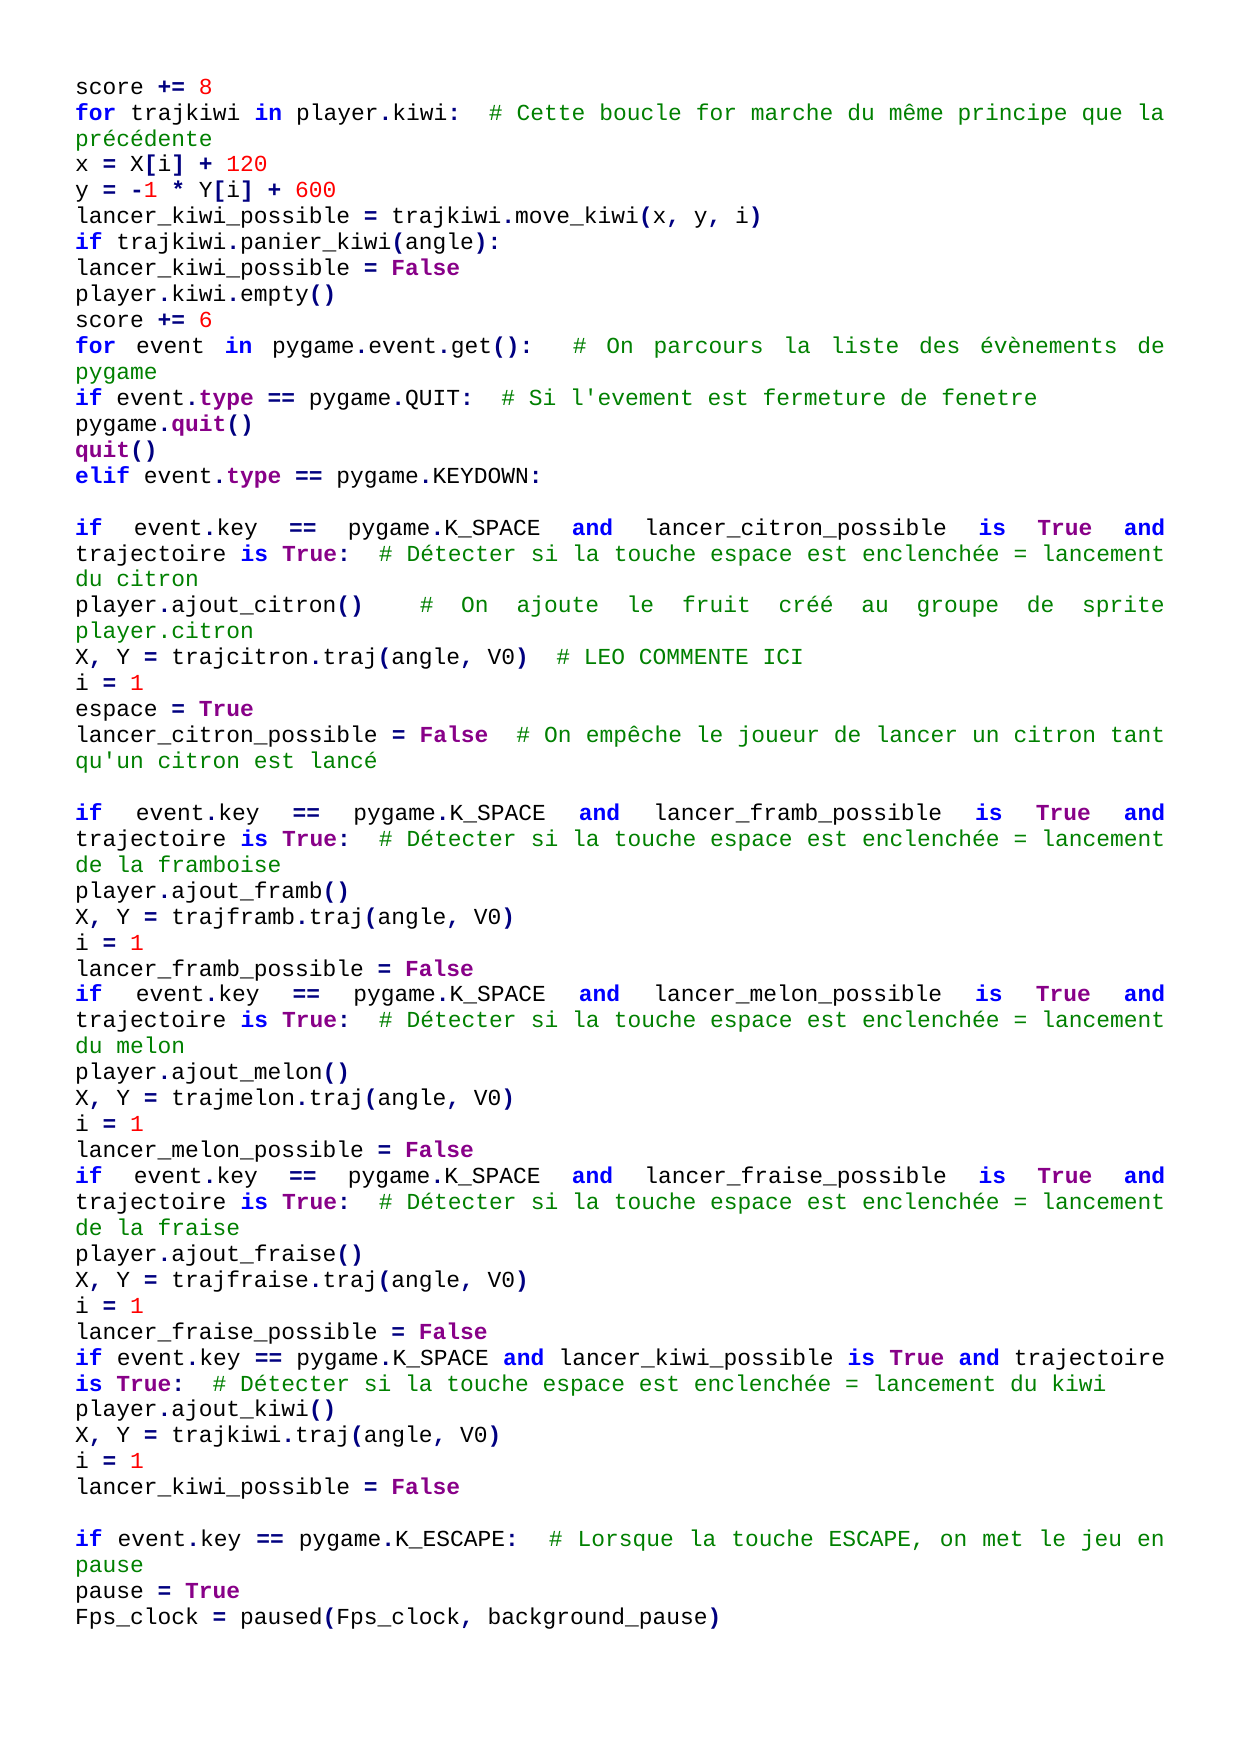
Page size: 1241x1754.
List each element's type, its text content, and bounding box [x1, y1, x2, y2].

text for trajkiwi in player.kiwi: # Cette boucle for marche du même principe que la précédente [75, 101, 1165, 153]
text player.ajout_framb() [75, 879, 1165, 905]
text i = 1 [75, 931, 1165, 957]
text score += 8 [75, 75, 1165, 101]
text elif event.type == pygame.KEYDOWN: [75, 464, 1165, 490]
text player.ajout_kiwi() [75, 1398, 1165, 1424]
text lancer_kiwi_possible = False [75, 1476, 1165, 1502]
text X, Y = trajframb.traj(angle, V0) [75, 905, 1165, 931]
text espace = True [75, 697, 1165, 723]
text X, Y = trajfraise.traj(angle, V0) [75, 1268, 1165, 1294]
text Fps_clock = paused(Fps_clock, background_pause) [75, 1605, 1165, 1631]
text pygame.quit() [75, 412, 1165, 438]
text X, Y = trajcitron.traj(angle, V0) # LEO COMMENTE ICI [75, 646, 1165, 672]
text y = -1 * Y[i] + 600 [75, 179, 1165, 205]
text if event.key == pygame.K_SPACE and lancer_framb_possible is True and trajectoire is True: # Détecter si la touche espace est enclenchée = lancement de la framboise [75, 801, 1165, 879]
text player.kiwi.empty() [75, 282, 1165, 308]
text if event.key == pygame.K_SPACE and lancer_citron_possible is True and trajectoire is True: # Détecter si la touche espace est enclenchée = lancement du citron [75, 516, 1165, 594]
text player.ajout_fraise() [75, 1242, 1165, 1268]
text player.ajout_citron() # On ajoute le fruit créé au groupe de sprite player.citron [75, 594, 1165, 646]
text i = 1 [75, 1450, 1165, 1476]
text i = 1 [75, 672, 1165, 697]
text for event in pygame.event.get(): # On parcours la liste des évènements de pygame [75, 334, 1165, 386]
text if event.key == pygame.K_SPACE and lancer_fraise_possible is True and trajectoire is True: # Détecter si la touche espace est enclenchée = lancement de la fraise [75, 1164, 1165, 1242]
text if event.type == pygame.QUIT: # Si l'evement est fermeture de fenetre [75, 386, 1165, 412]
text x = X[i] + 120 [75, 153, 1165, 179]
text score += 6 [75, 308, 1165, 334]
text if event.key == pygame.K_ESCAPE: # Lorsque la touche ESCAPE, on met le jeu en pause [75, 1527, 1165, 1579]
text lancer_citron_possible = False # On empêche le joueur de lancer un citron tant qu'un citron est lancé [75, 723, 1165, 775]
text pause = True [75, 1579, 1165, 1605]
text lancer_framb_possible = False [75, 957, 1165, 983]
text i = 1 [75, 1112, 1165, 1138]
text lancer_kiwi_possible = trajkiwi.move_kiwi(x, y, i) [75, 205, 1165, 231]
text X, Y = trajkiwi.traj(angle, V0) [75, 1424, 1165, 1450]
text if event.key == pygame.K_SPACE and lancer_melon_possible is True and trajectoire is True: # Détecter si la touche espace est enclenchée = lancement du melon [75, 983, 1165, 1061]
text quit() [75, 438, 1165, 464]
text player.ajout_melon() [75, 1061, 1165, 1087]
text lancer_melon_possible = False [75, 1138, 1165, 1164]
text lancer_fraise_possible = False [75, 1320, 1165, 1346]
text X, Y = trajmelon.traj(angle, V0) [75, 1087, 1165, 1112]
text if trajkiwi.panier_kiwi(angle): [75, 231, 1165, 257]
text if event.key == pygame.K_SPACE and lancer_kiwi_possible is True and trajectoire is True: # Détecter si la touche espace est enclenchée = lancement du kiwi [75, 1346, 1165, 1398]
text lancer_kiwi_possible = False [75, 257, 1165, 282]
text i = 1 [75, 1294, 1165, 1320]
